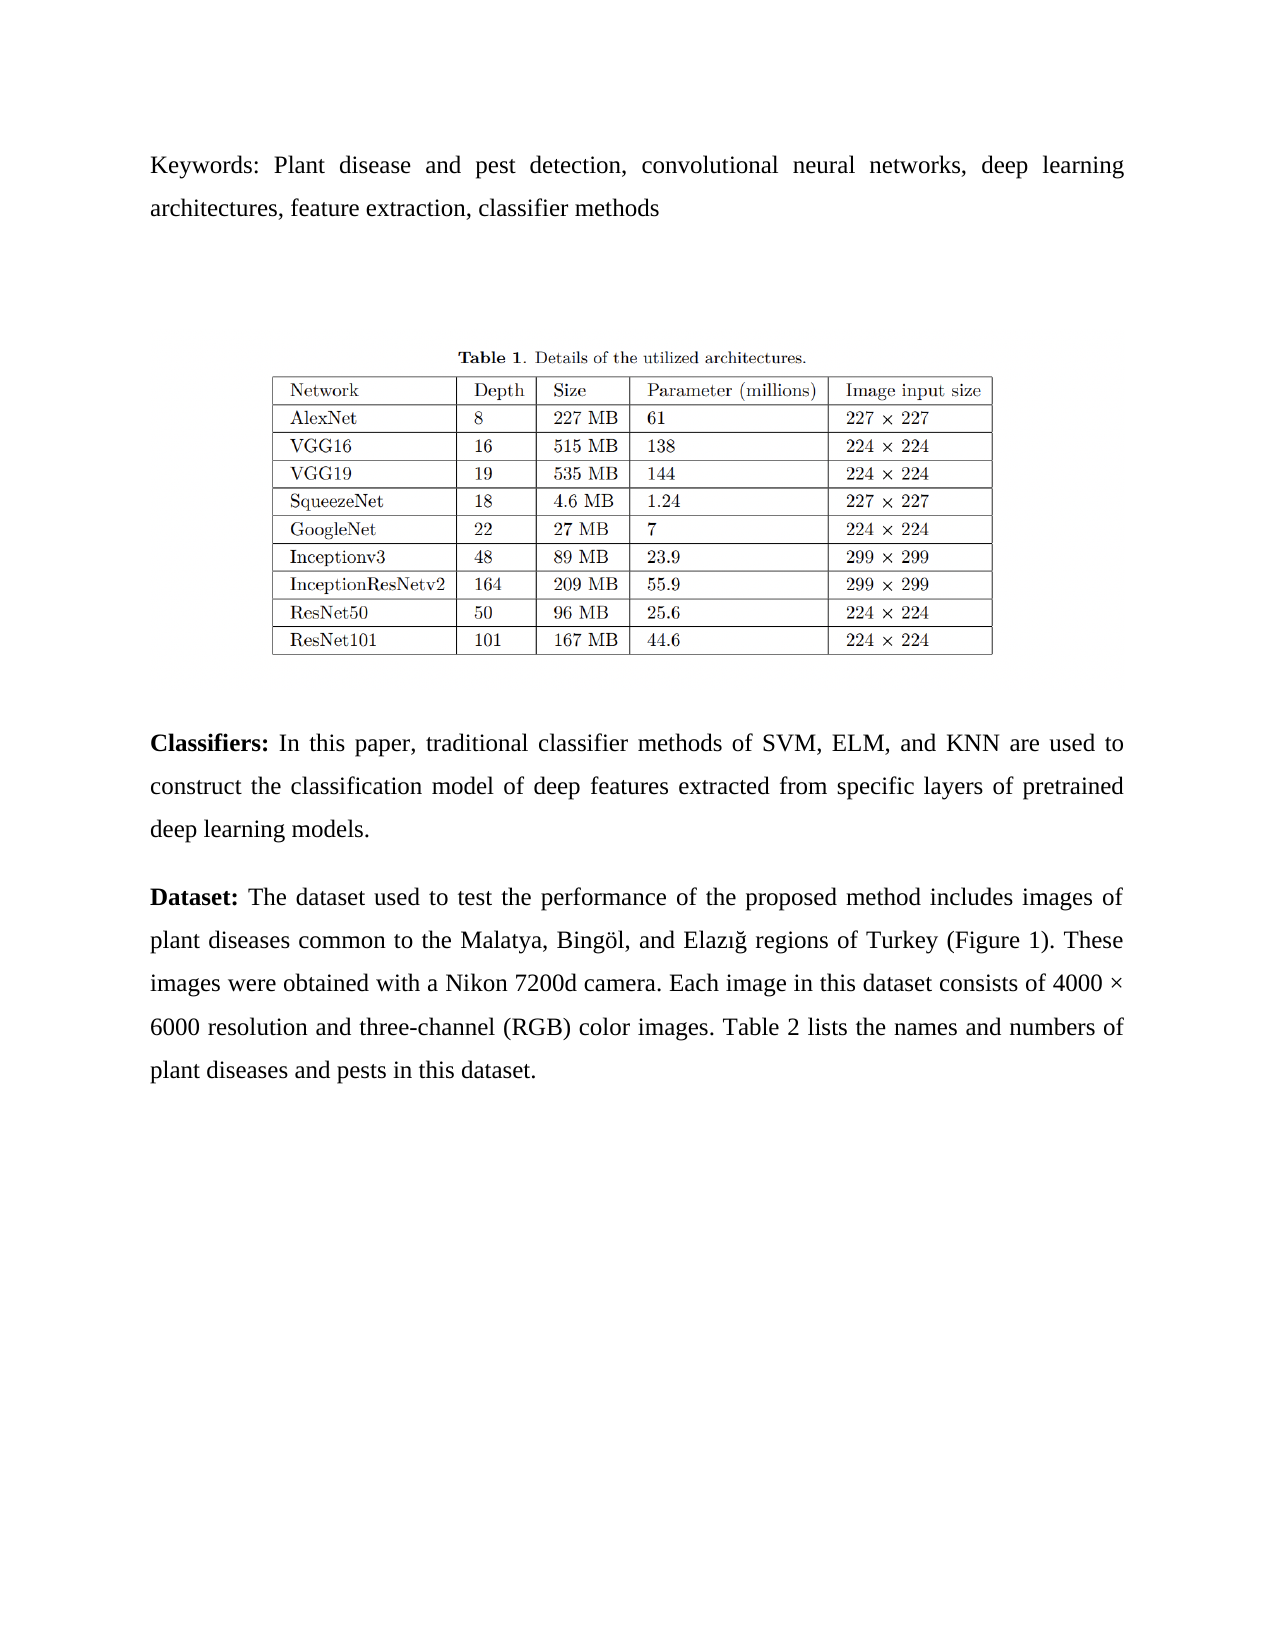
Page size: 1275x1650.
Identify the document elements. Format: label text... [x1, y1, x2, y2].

picture [150, 329, 1125, 690]
text Classifiers: In this paper, traditional classifier methods of SVM, ELM, and KNN are used to construct the classification model of deep features extracted from specific layers of pretrained deep learning models. [150, 728, 1125, 843]
text Dataset: The dataset used to test the performance of the proposed method includes images of plant diseases common to the Malatya, Bingöl, and Elazığ regions of Turkey (Figure 1). These images were obtained with a Nikon 7200d camera. Each image in this dataset consists of 4000 × 6000 resolution and three-channel (RGB) color images. Table 2 lists the names and numbers of plant diseases and pests in this dataset. [150, 882, 1125, 1083]
text Keywords: Plant disease and pest detection, convolutional neural networks, deep learning architectures, feature extraction, classifier methods [150, 150, 1125, 222]
